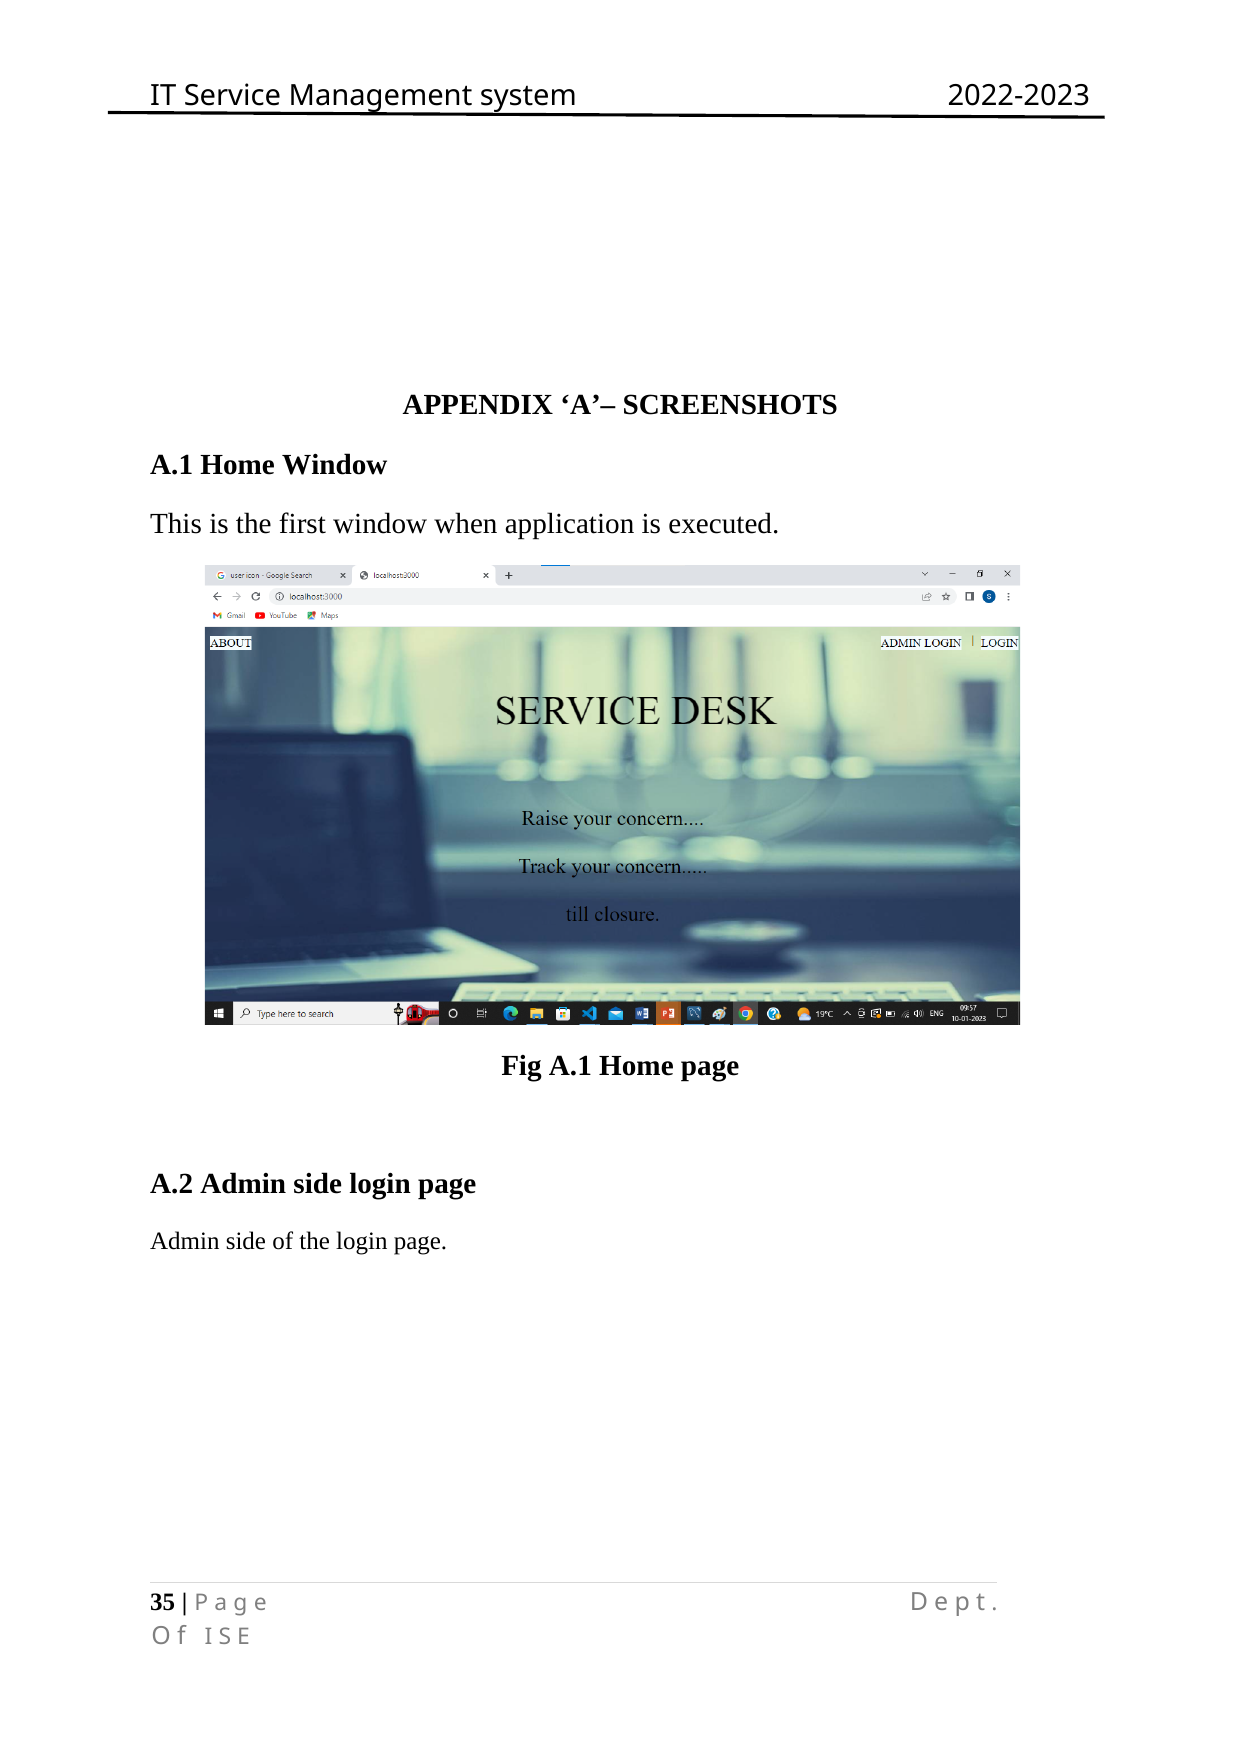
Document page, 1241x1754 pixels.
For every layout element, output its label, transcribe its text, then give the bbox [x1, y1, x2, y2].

text A.1 Home Window [150, 447, 1090, 480]
text A.2 Admin side login page [150, 1166, 1090, 1200]
text APPENDIX ‘A’– SCREENSHOTS [150, 387, 1090, 421]
picture [204, 565, 1021, 1025]
text Fig A.1 Home page [150, 1048, 1090, 1081]
text Admin side of the login page. [150, 1226, 1090, 1254]
text This is the first window when application is executed. [150, 506, 1090, 540]
